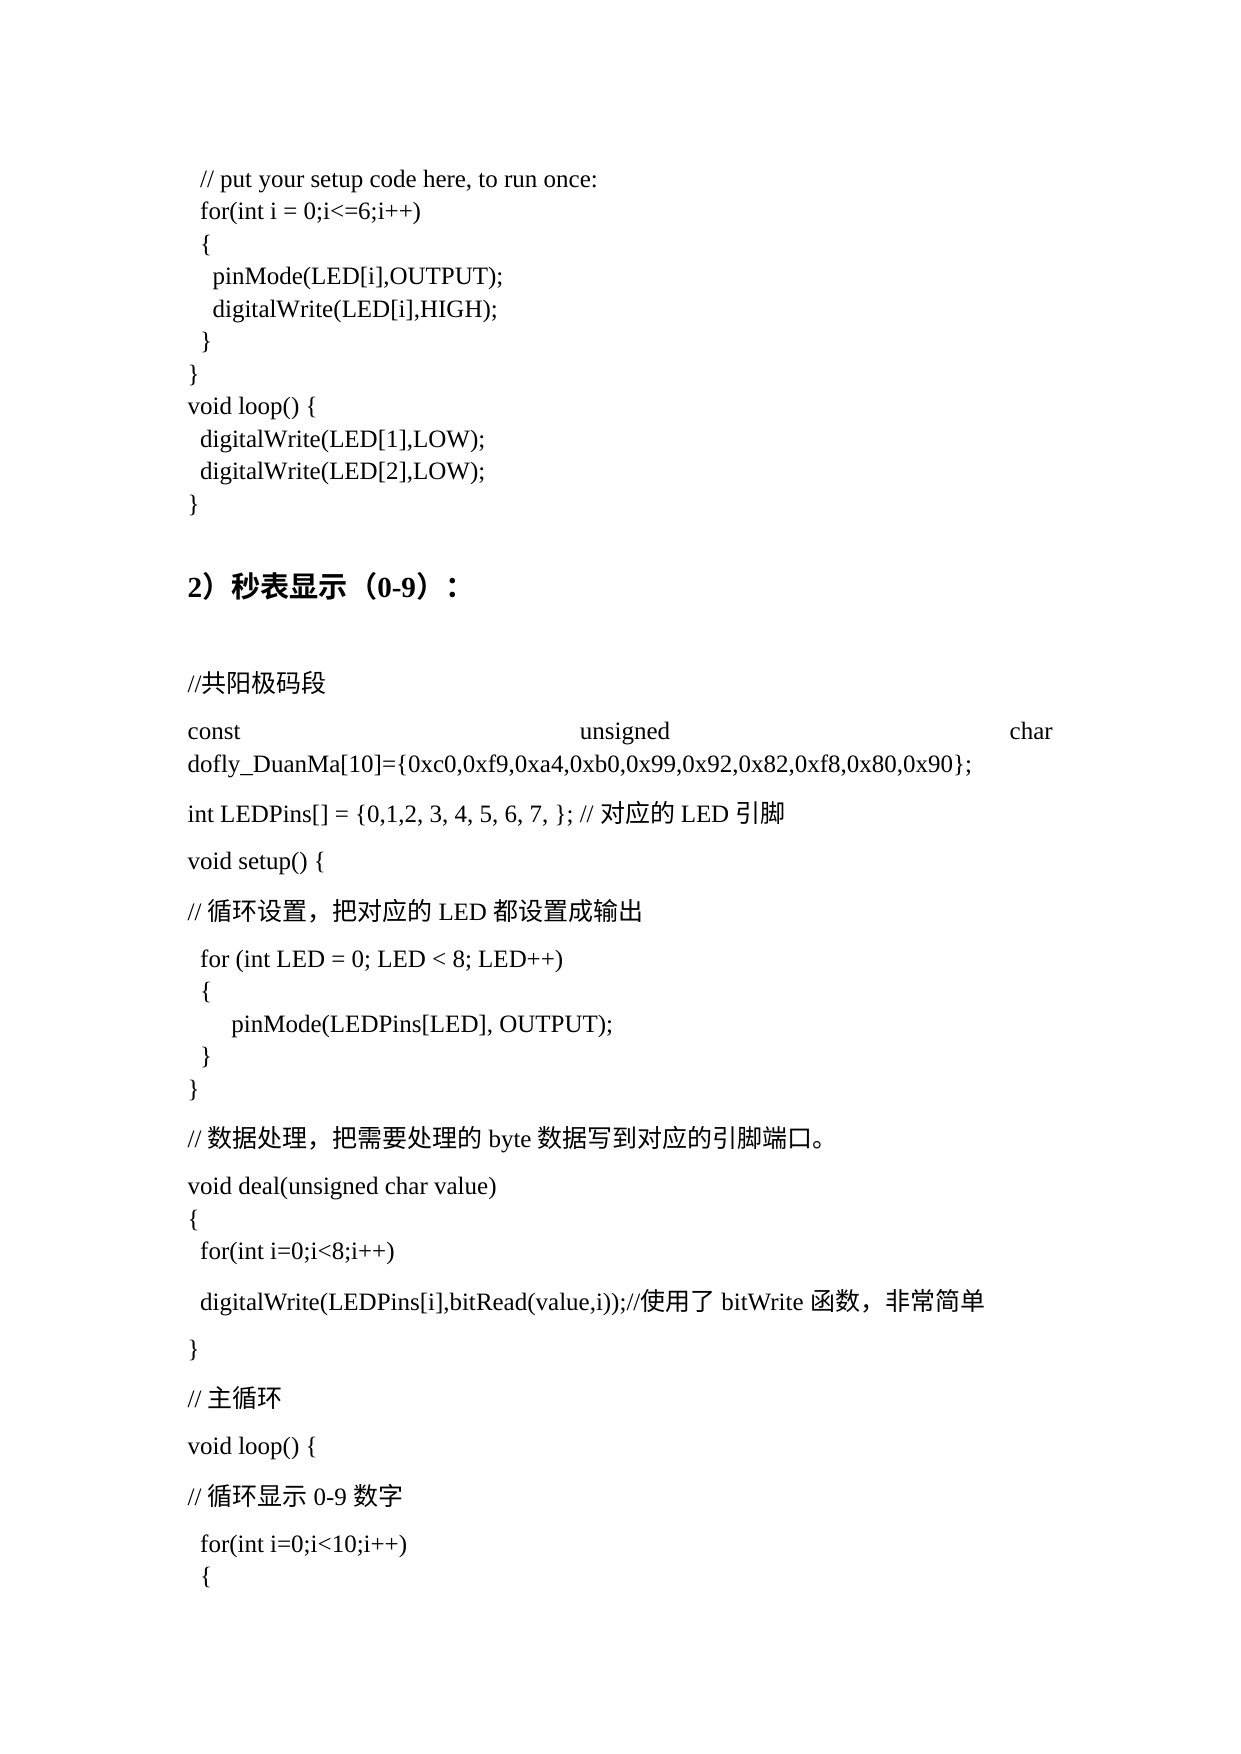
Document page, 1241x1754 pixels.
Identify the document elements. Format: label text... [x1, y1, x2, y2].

text void setup() { [187, 844, 1053, 877]
text digitalWrite(LED[2],LOW); [187, 454, 1053, 487]
text digitalWrite(LEDPins[i],bitRead(value,i));//使用了 bitWrite 函数，非常简单 [187, 1267, 1053, 1332]
text //共阳极码段 [187, 649, 1053, 714]
text { [187, 974, 1053, 1007]
text } [187, 1039, 1053, 1072]
text } [187, 1332, 1053, 1364]
text for(int i=0;i<8;i++) [187, 1234, 1053, 1267]
text void loop() { [187, 1429, 1053, 1462]
text { [187, 1559, 1053, 1592]
text for (int LED = 0; LED < 8; LED++) [187, 942, 1053, 974]
text pinMode(LED[i],OUTPUT); [187, 259, 1053, 292]
text { [187, 1202, 1053, 1234]
text int LEDPins[] = {0,1,2, 3, 4, 5, 6, 7, }; // 对应的 LED 引脚 [187, 779, 1053, 844]
text for(int i=0;i<10;i++) [187, 1527, 1053, 1559]
text digitalWrite(LED[1],LOW); [187, 422, 1053, 454]
text void loop() { [187, 389, 1053, 422]
text void deal(unsigned char value) [187, 1169, 1053, 1202]
text { [187, 227, 1053, 259]
text const unsigned char dofly_DuanMa[10]={0xc0,0xf9,0xa4,0xb0,0x99,0x92,0x82,0xf8,0x80,0x90}; [187, 714, 1053, 779]
text // put your setup code here, to run once: [187, 162, 1053, 194]
text } [187, 324, 1053, 357]
text } [187, 1072, 1053, 1104]
text for(int i = 0;i<=6;i++) [187, 194, 1053, 227]
text digitalWrite(LED[i],HIGH); [187, 292, 1053, 324]
text // 循环设置，把对应的 LED 都设置成输出 [187, 877, 1053, 942]
text // 循环显示 0-9 数字 [187, 1462, 1053, 1527]
text } [187, 357, 1053, 389]
text } [187, 487, 1053, 519]
text // 数据处理，把需要处理的 byte 数据写到对应的引脚端口。 [187, 1104, 1053, 1169]
text // 主循环 [187, 1364, 1053, 1429]
list 秒表显示（0-9）： [187, 552, 1053, 617]
text pinMode(LEDPins[LED], OUTPUT); [187, 1007, 1053, 1039]
